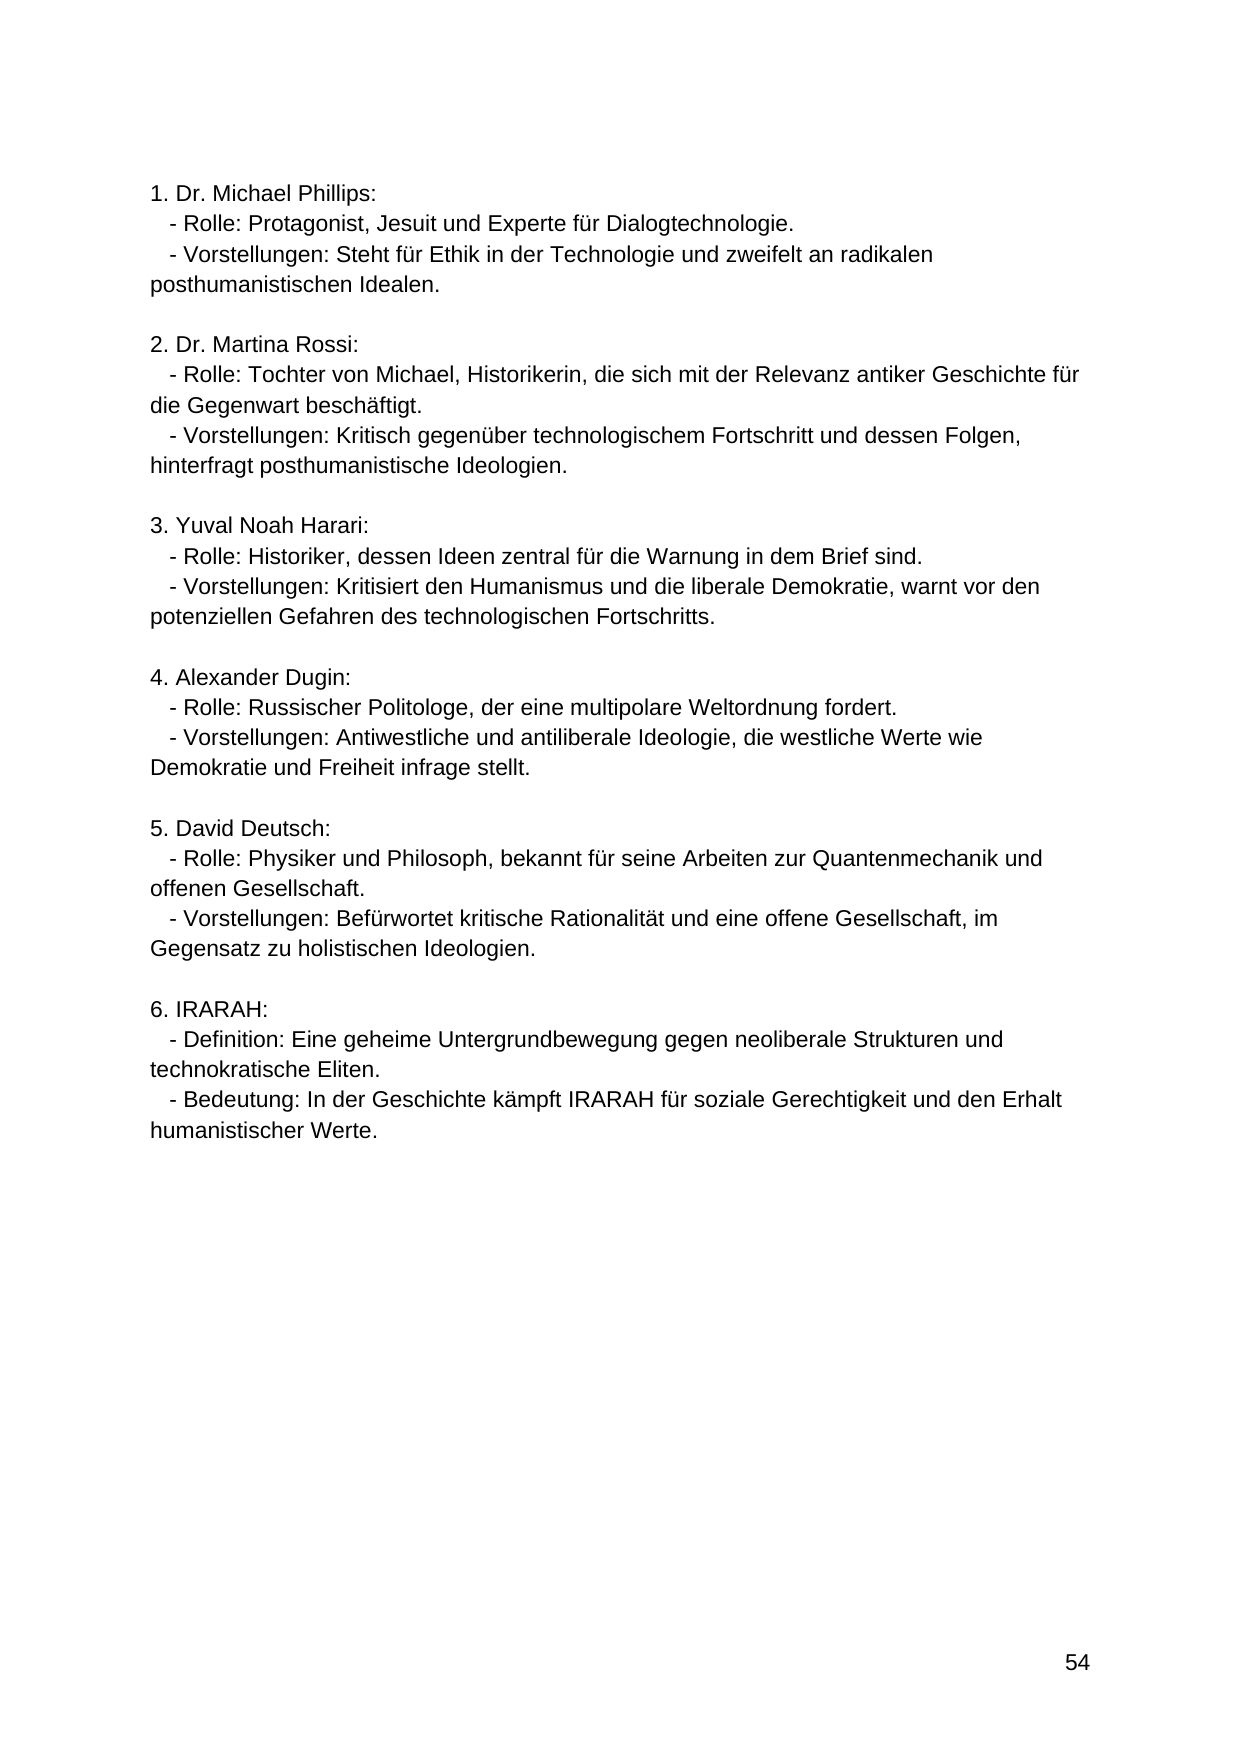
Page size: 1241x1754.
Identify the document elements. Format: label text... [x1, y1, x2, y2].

text - Vorstellungen: Befürwortet kritische Rationalität und eine offene Gesellschaft, im Gegensatz zu holistischen Ideologien. [150, 905, 1090, 962]
text - Vorstellungen: Kritisch gegenüber technologischem Fortschritt und dessen Folgen, hinterfragt posthumanistische Ideologien. [150, 422, 1090, 478]
text 1. Dr. Michael Phillips: [150, 180, 1090, 207]
text - Vorstellungen: Steht für Ethik in der Technologie und zweifelt an radikalen posthumanistischen Idealen. [150, 241, 1090, 297]
text - Rolle: Russischer Politologe, der eine multipolare Weltordnung fordert. [150, 694, 1090, 720]
text - Rolle: Protagonist, Jesuit und Experte für Dialogtechnologie. [150, 210, 1090, 237]
text - Vorstellungen: Antiwestliche und antiliberale Ideologie, die westliche Werte wie Demokratie und Freiheit infrage stellt. [150, 724, 1090, 781]
text 4. Alexander Dugin: [150, 663, 1090, 690]
text 6. IRARAH: [150, 996, 1090, 1022]
text - Bedeutung: In der Geschichte kämpft IRARAH für soziale Gerechtigkeit und den Erhalt humanistischer Werte. [150, 1086, 1090, 1143]
text 3. Yuval Noah Harari: [150, 512, 1090, 539]
text 5. David Deutsch: [150, 814, 1090, 841]
text - Definition: Eine geheime Untergrundbewegung gegen neoliberale Strukturen und technokratische Eliten. [150, 1026, 1090, 1083]
text - Rolle: Physiker und Philosoph, bekannt für seine Arbeiten zur Quantenmechanik und offenen Gesellschaft. [150, 845, 1090, 901]
text - Rolle: Tochter von Michael, Historikerin, die sich mit der Relevanz antiker Geschichte für die Gegenwart beschäftigt. [150, 361, 1090, 418]
text - Vorstellungen: Kritisiert den Humanismus und die liberale Demokratie, warnt vor den potenziellen Gefahren des technologischen Fortschritts. [150, 573, 1090, 629]
text - Rolle: Historiker, dessen Ideen zentral für die Warnung in dem Brief sind. [150, 543, 1090, 569]
text 2. Dr. Martina Rossi: [150, 331, 1090, 358]
